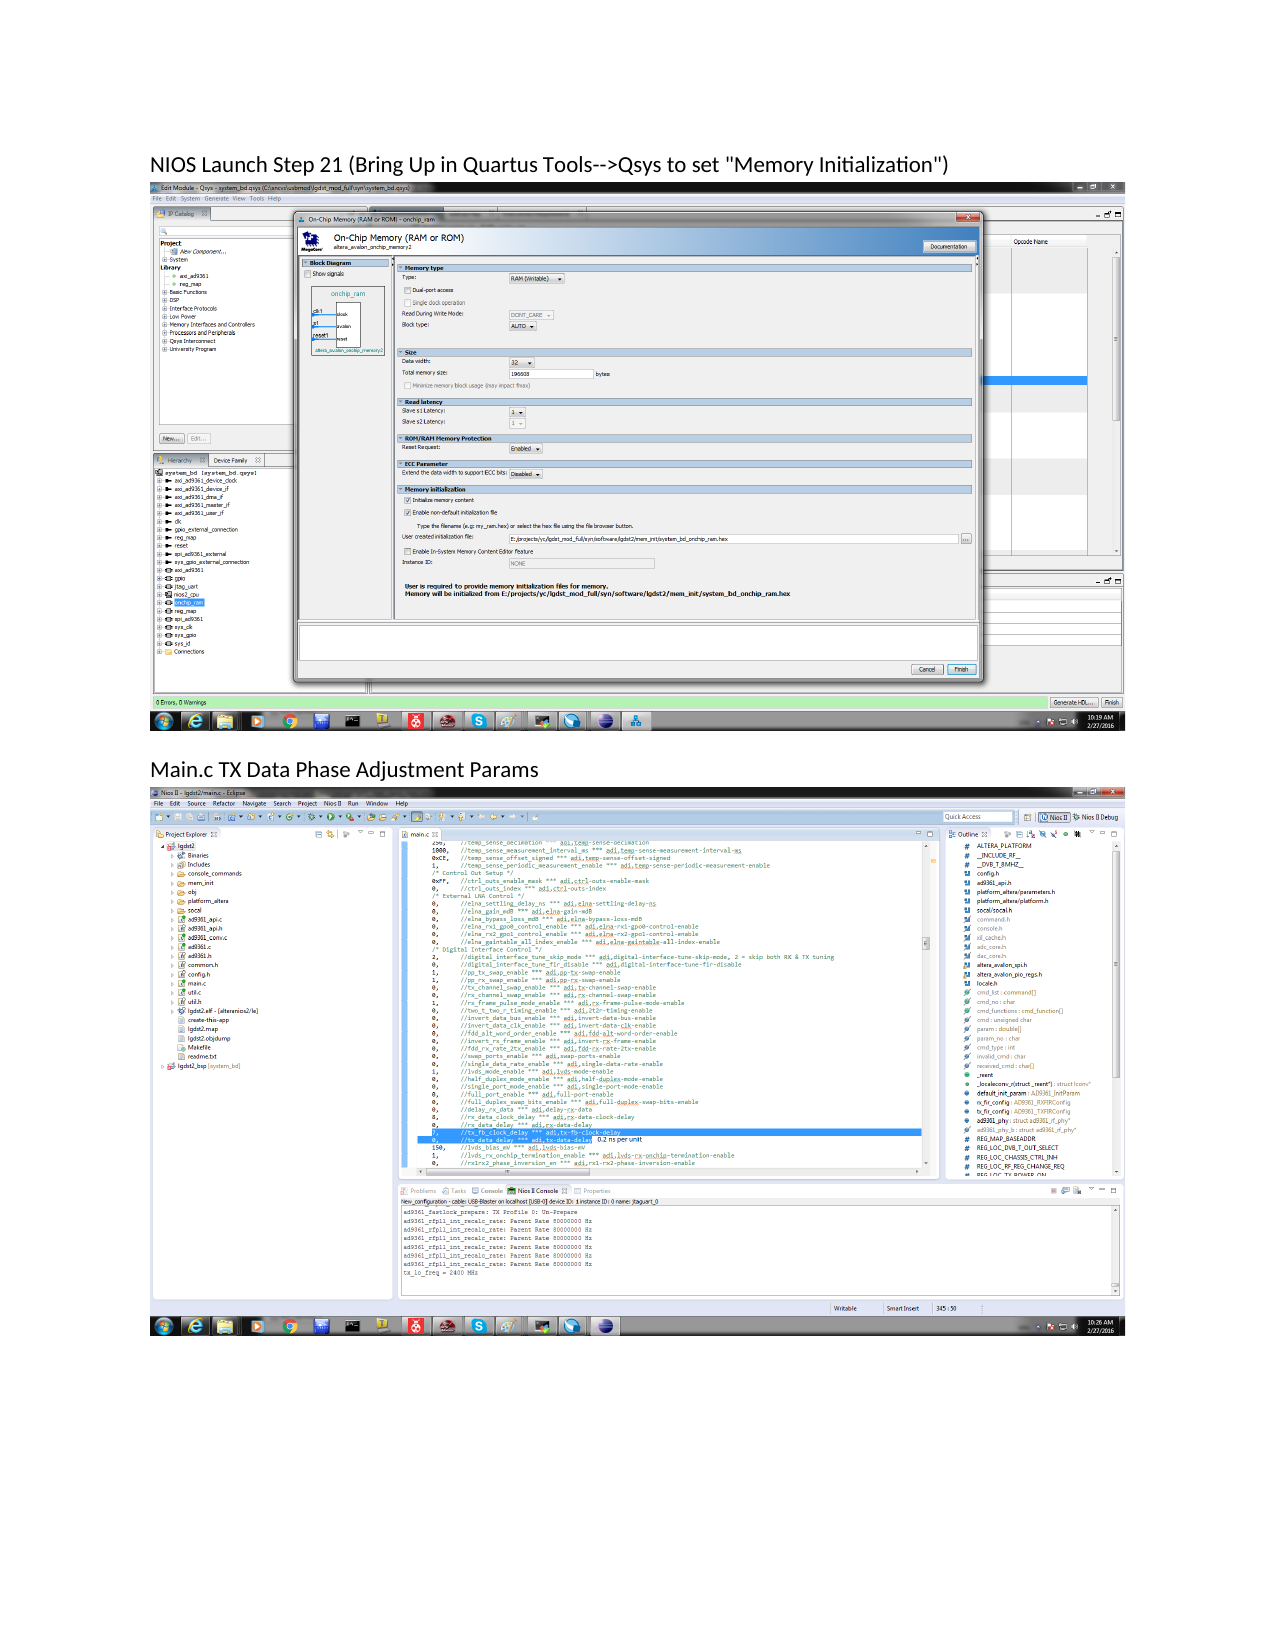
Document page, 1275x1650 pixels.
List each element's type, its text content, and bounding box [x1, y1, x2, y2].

picture [150, 787, 1125, 1336]
text Main.c TX Data Phase Adjustment Params [150, 755, 1125, 787]
picture [150, 182, 1125, 731]
text NIOS Launch Step 21 (Bring Up in Quartus Tools-->Qsys to set "Memory Initialization") [150, 150, 1125, 182]
